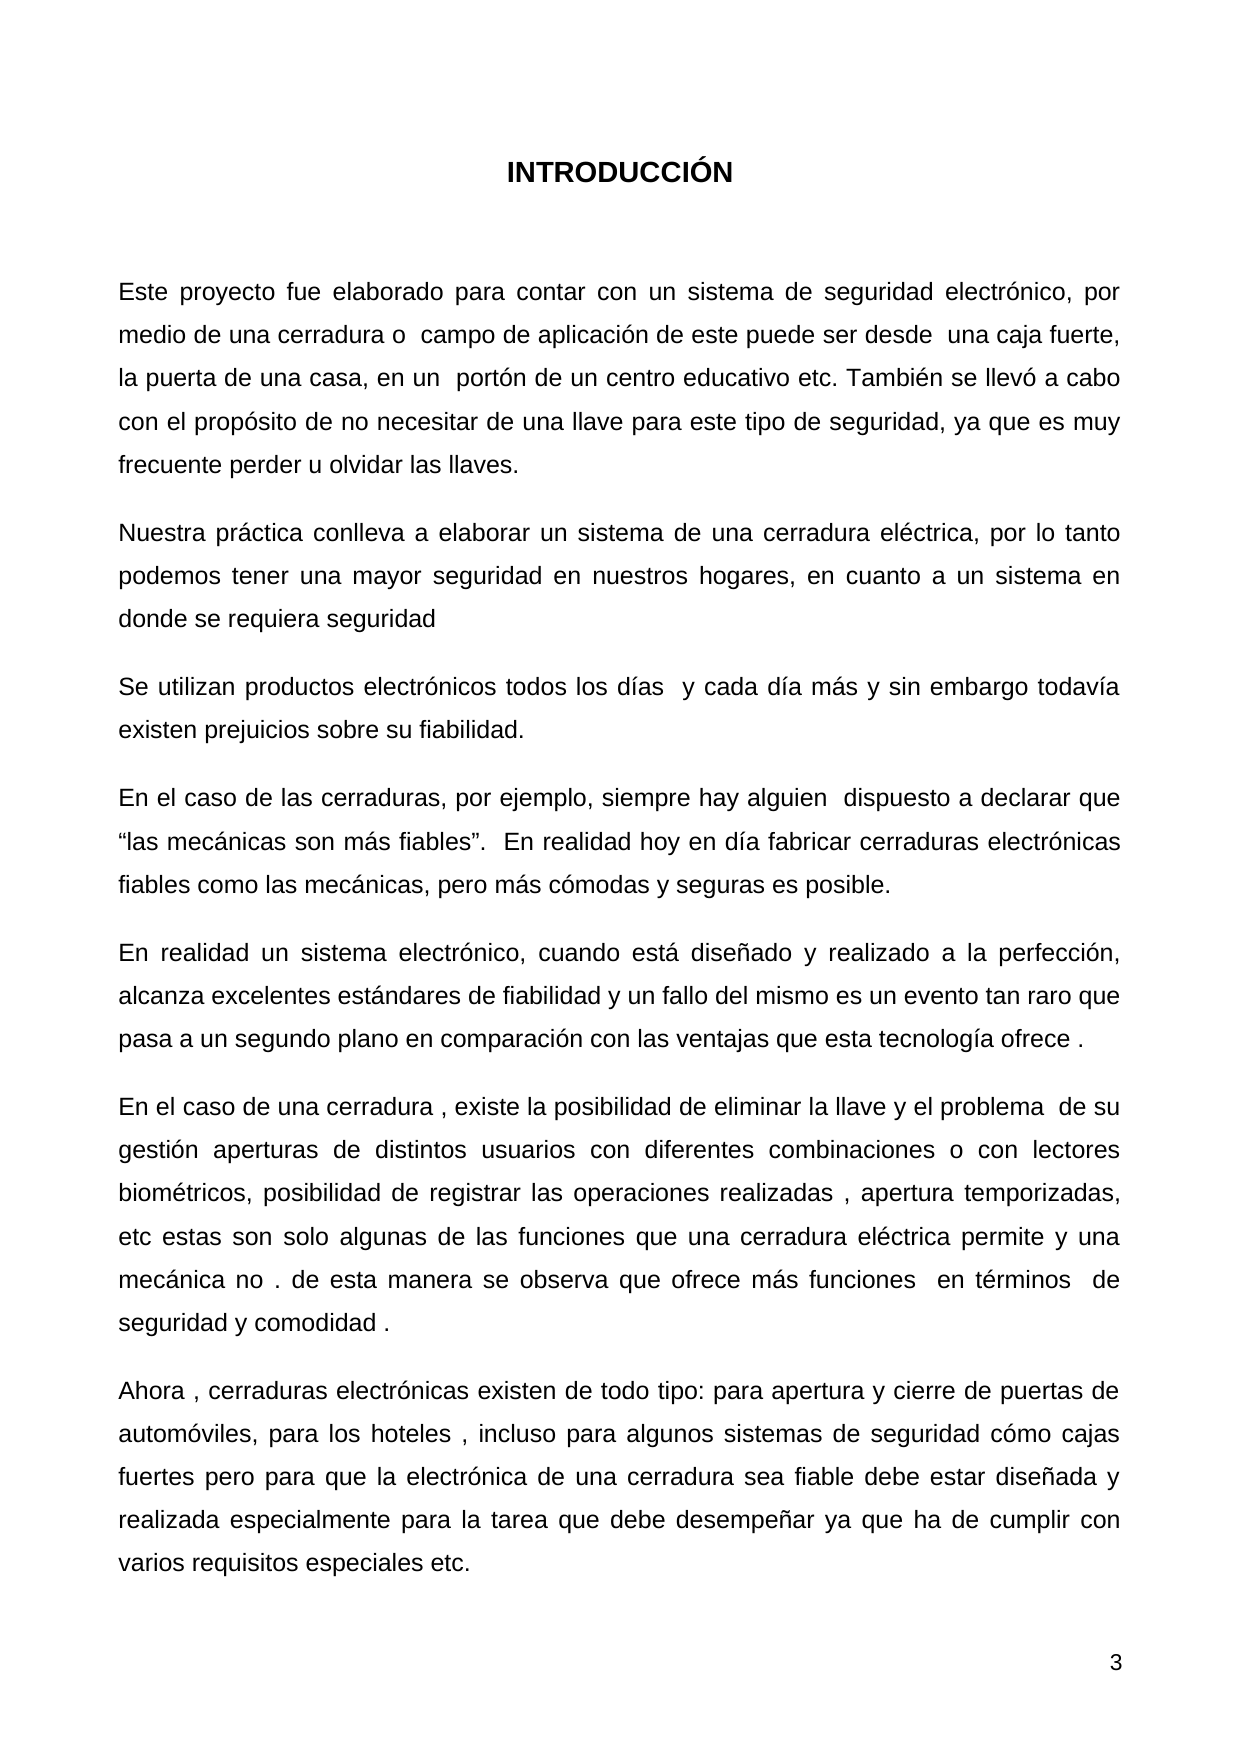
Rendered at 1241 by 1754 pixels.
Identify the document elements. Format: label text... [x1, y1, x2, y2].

text En el caso de las cerraduras, por ejemplo, siempre hay alguien dispuesto a declarar que “las mecánicas son más fiables”. En realidad hoy en día fabricar cerraduras electrónicas fiables como las mecánicas, pero más cómodas y seguras es posible. [118, 783, 1122, 898]
subtitle INTRODUCCIÓN [118, 156, 1122, 189]
text Ahora , cerraduras electrónicas existen de todo tipo: para apertura y cierre de puertas de automóviles, para los hoteles , incluso para algunos sistemas de seguridad cómo cajas fuertes pero para que la electrónica de una cerradura sea fiable debe estar diseñada y realizada especialmente para la tarea que debe desempeñar ya que ha de cumplir con varios requisitos especiales etc. [118, 1376, 1122, 1577]
text Este proyecto fue elaborado para contar con un sistema de seguridad electrónico, por medio de una cerradura o campo de aplicación de este puede ser desde una caja fuerte, la puerta de una casa, en un portón de un centro educativo etc. También se llevó a cabo con el propósito de no necesitar de una llave para este tipo de seguridad, ya que es muy frecuente perder u olvidar las llaves. [118, 277, 1122, 478]
text En realidad un sistema electrónico, cuando está diseñado y realizado a la perfección, alcanza excelentes estándares de fiabilidad y un fallo del mismo es un evento tan raro que pasa a un segundo plano en comparación con las ventajas que esta tecnología ofrece . [118, 938, 1122, 1053]
text Nuestra práctica conlleva a elaborar un sistema de una cerradura eléctrica, por lo tanto podemos tener una mayor seguridad en nuestros hogares, en cuanto a un sistema en donde se requiera seguridad [118, 518, 1122, 633]
text En el caso de una cerradura , existe la posibilidad de eliminar la llave y el problema de su gestión aperturas de distintos usuarios con diferentes combinaciones o con lectores biométricos, posibilidad de registrar las operaciones realizadas , apertura temporizadas, etc estas son solo algunas de las funciones que una cerradura eléctrica permite y una mecánica no . de esta manera se observa que ofrece más funciones en términos de seguridad y comodidad . [118, 1092, 1122, 1336]
text Se utilizan productos electrónicos todos los días y cada día más y sin embargo todavía existen prejuicios sobre su fiabilidad. [118, 672, 1122, 744]
